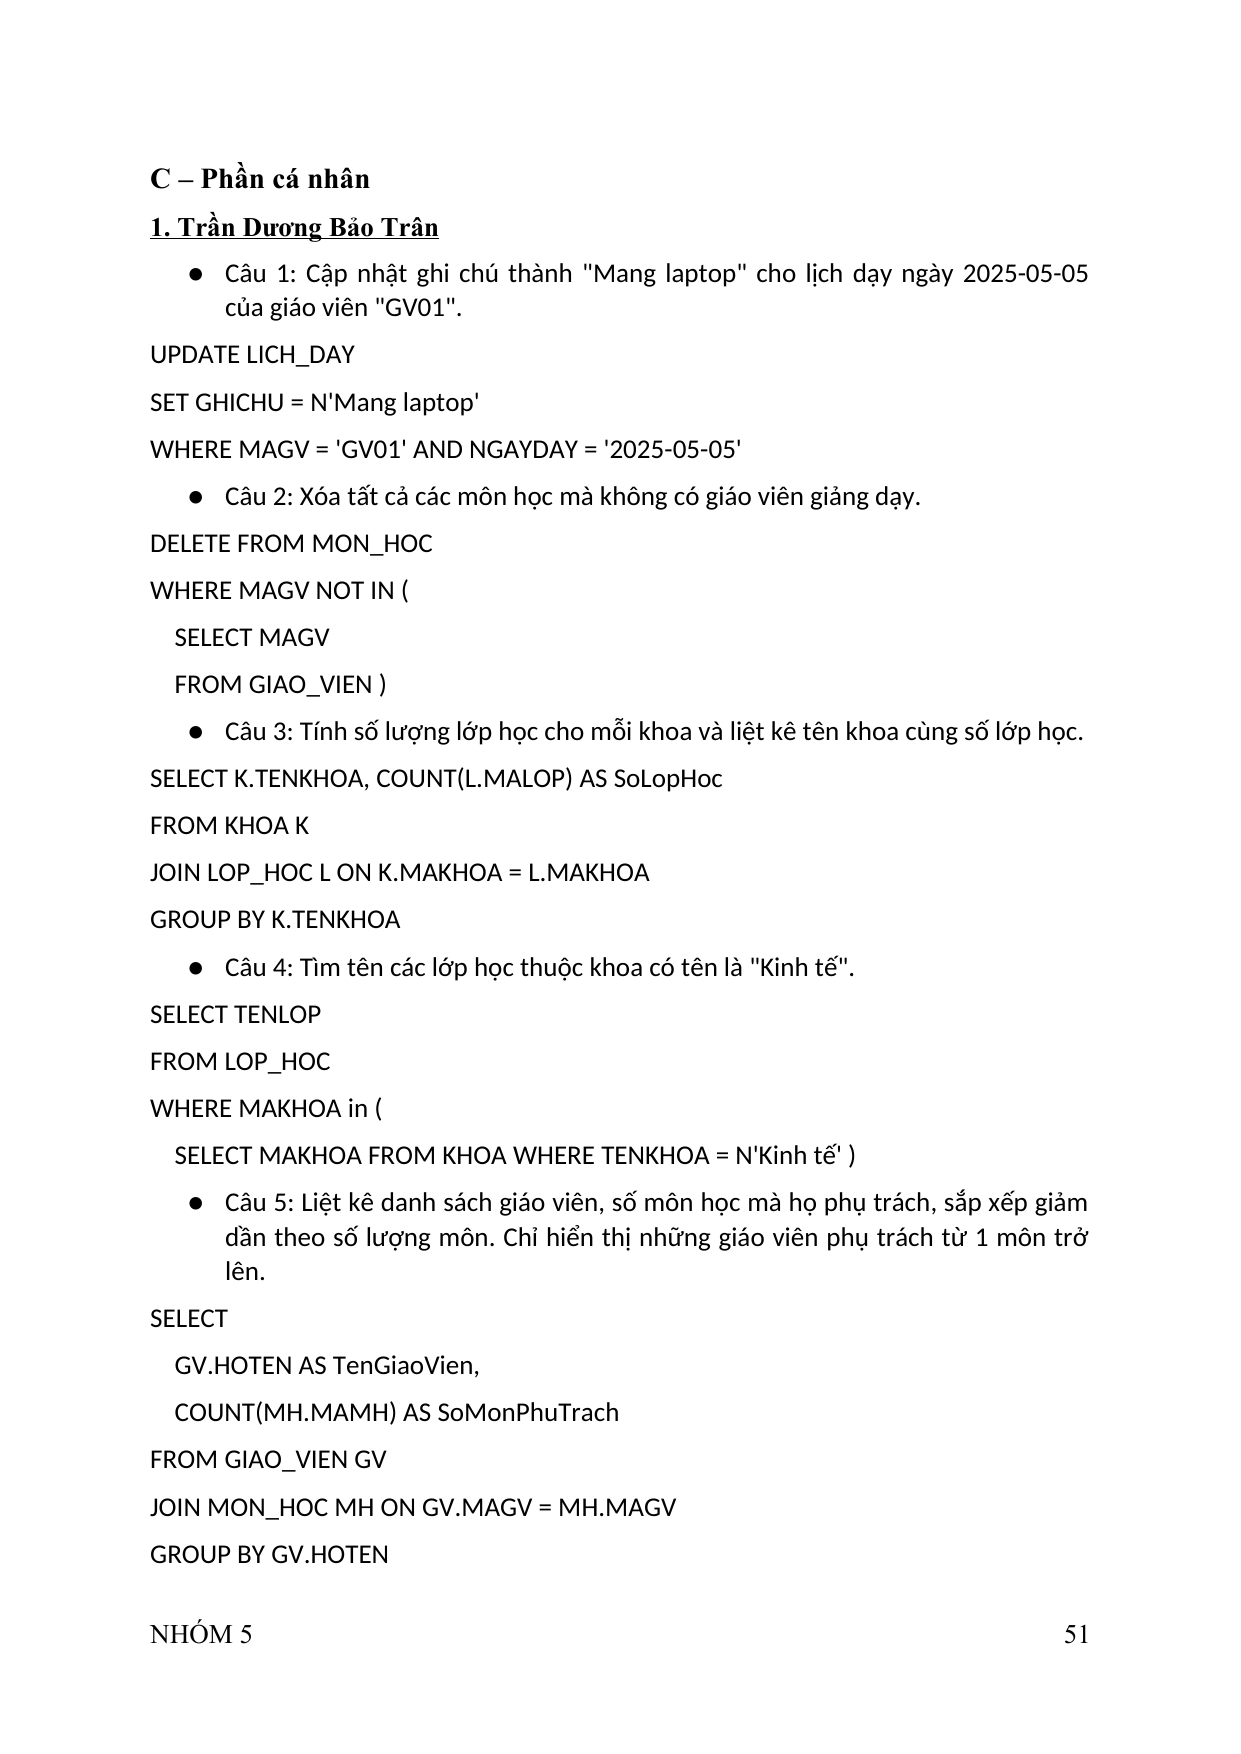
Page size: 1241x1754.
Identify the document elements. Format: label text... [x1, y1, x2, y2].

subtitle 1. Trần Dương Bảo Trân [150, 212, 1090, 242]
text UPDATE LICH_DAY [150, 338, 1090, 371]
subtitle C – Phần cá nhân [150, 162, 1090, 195]
text COUNT(MH.MAMH) AS SoMonPhuTrach [150, 1396, 1090, 1429]
text WHERE MAKHOA in ( [150, 1091, 1090, 1124]
text FROM GIAO_VIEN GV [150, 1443, 1090, 1476]
text WHERE MAGV NOT IN ( [150, 573, 1090, 606]
text SELECT [150, 1301, 1090, 1334]
text JOIN MON_HOC MH ON GV.MAGV = MH.MAGV [150, 1490, 1090, 1523]
text GROUP BY GV.HOTEN [150, 1537, 1090, 1570]
text SELECT MAKHOA FROM KHOA WHERE TENKHOA = N'Kinh tế' ) [150, 1138, 1090, 1171]
list Câu 4: Tìm tên các lớp học thuộc khoa có tên là "Kinh tế". [187, 950, 1090, 983]
text FROM LOP_HOC [150, 1044, 1090, 1077]
text SELECT K.TENKHOA, COUNT(L.MALOP) AS SoLopHoc [150, 761, 1090, 794]
text SELECT MAGV [150, 620, 1090, 653]
text WHERE MAGV = 'GV01' AND NGAYDAY = '2025-05-05' [150, 432, 1090, 465]
list Câu 2: Xóa tất cả các môn học mà không có giáo viên giảng dạy. [187, 479, 1090, 512]
text GROUP BY K.TENKHOA [150, 903, 1090, 936]
list Câu 5: Liệt kê danh sách giáo viên, số môn học mà họ phụ trách, sắp xếp giảm dần theo số lượng môn. Chỉ hiển thị những giáo viên phụ trách từ 1 môn trở lên. [187, 1185, 1090, 1287]
list Câu 3: Tính số lượng lớp học cho mỗi khoa và liệt kê tên khoa cùng số lớp học. [187, 714, 1090, 747]
text FROM GIAO_VIEN ) [150, 667, 1090, 700]
text FROM KHOA K [150, 808, 1090, 842]
text SET GHICHU = N'Mang laptop' [150, 385, 1090, 418]
text GV.HOTEN AS TenGiaoVien, [150, 1348, 1090, 1382]
list Câu 1: Cập nhật ghi chú thành "Mang laptop" cho lịch dạy ngày 2025-05-05 của giáo viên "GV01". [187, 256, 1090, 324]
text JOIN LOP_HOC L ON K.MAKHOA = L.MAKHOA [150, 856, 1090, 889]
text SELECT TENLOP [150, 997, 1090, 1030]
text DELETE FROM MON_HOC [150, 526, 1090, 559]
